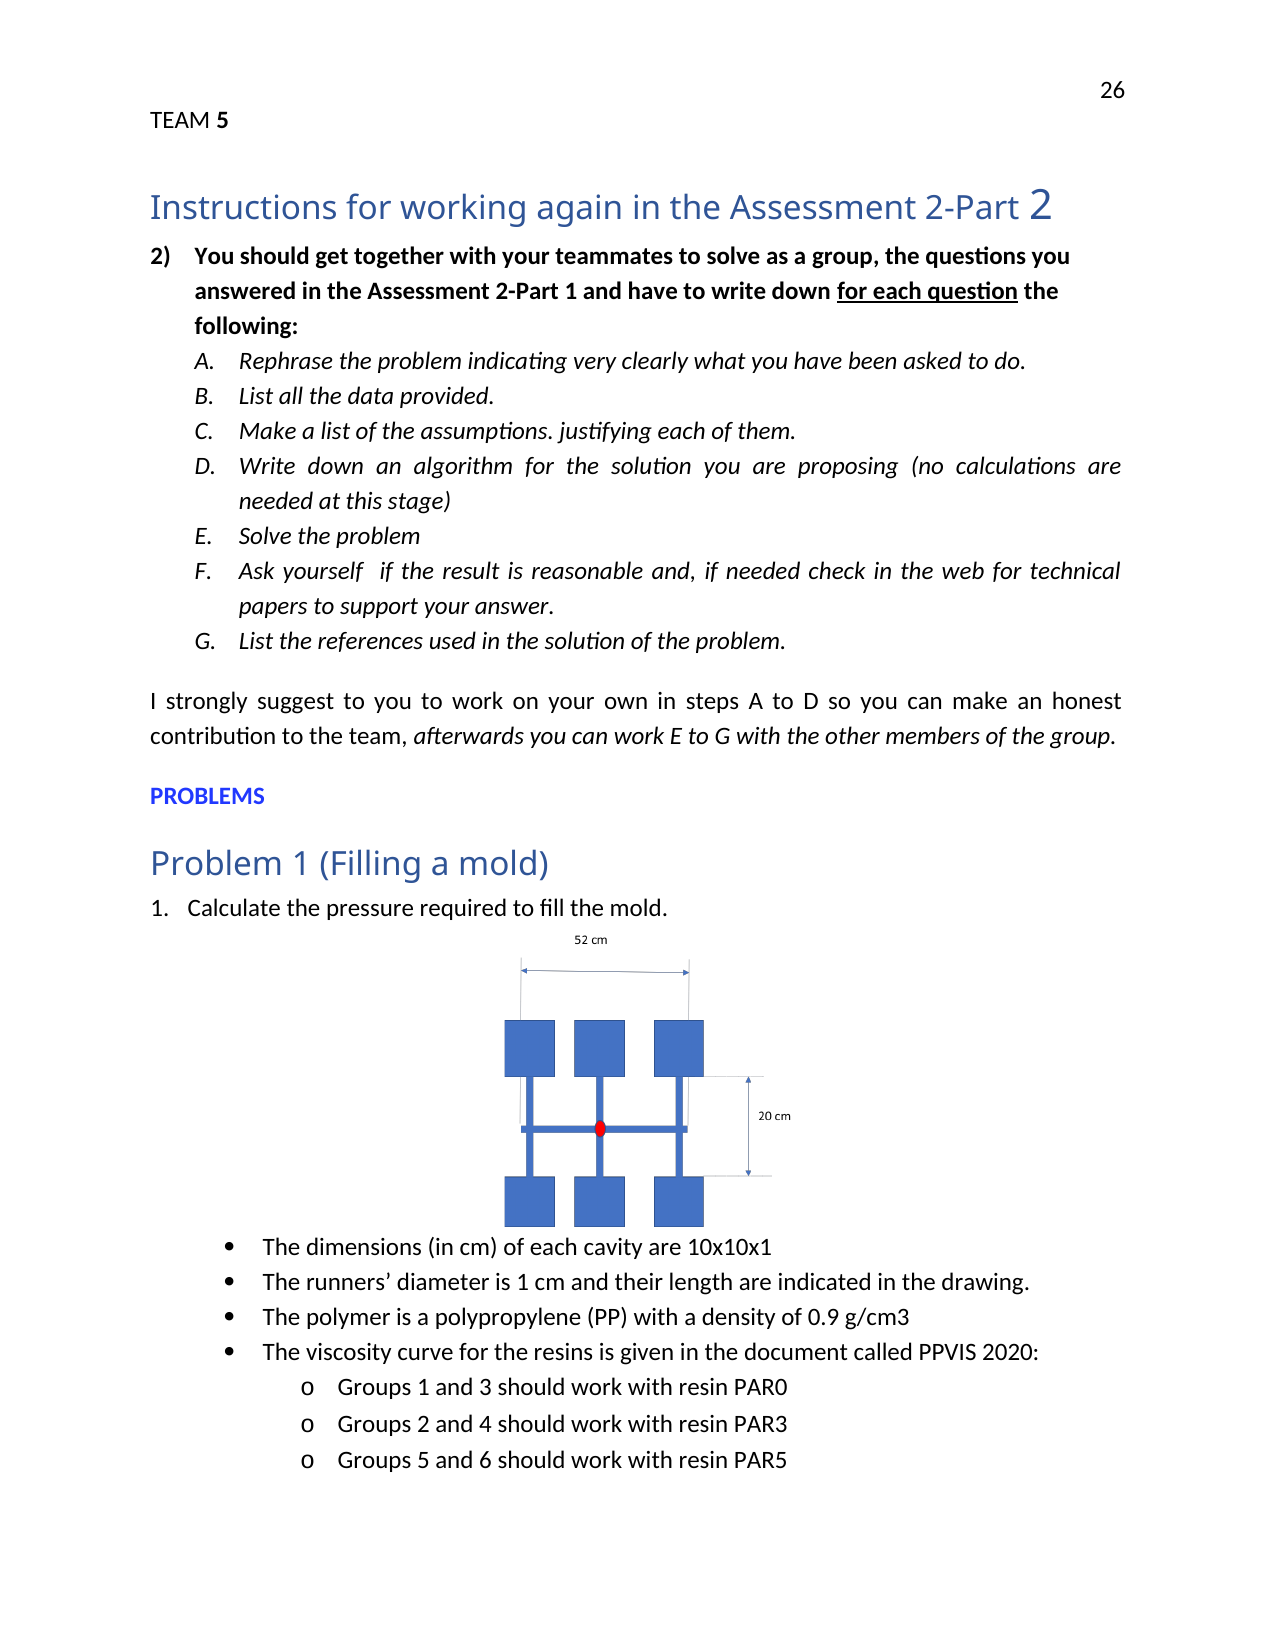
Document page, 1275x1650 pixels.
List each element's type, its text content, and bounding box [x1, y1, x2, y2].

list Ask yourself if the result is reasonable and, if needed check in the web for technical papers to support your answer. [194, 555, 1125, 621]
list Calculate the pressure required to fill the mold. [150, 892, 1125, 923]
list The dimensions (in cm) of each cavity are 10x10x1 [225, 1232, 1125, 1262]
picture [504, 927, 808, 1227]
text I strongly suggest to you to work on your own in steps A to D so you can make an honest contribution to the team, afterwards you can work E to G with the other members of the group. [150, 685, 1125, 751]
list Solve the problem [194, 520, 1125, 551]
list The viscosity curve for the resins is given in the document called PPVIS 2020: [225, 1337, 1125, 1367]
list You should get together with your teammates to solve as a group, the questions you answered in the Assessment 2-Part 1 and have to write down for each question the following: [150, 240, 1125, 341]
subtitle Problem 1 (Filling a mold) [150, 840, 1125, 886]
list Write down an algorithm for the solution you are proposing (no calculations are needed at this stage) [194, 450, 1125, 516]
list Groups 2 and 4 should work with resin PAR3 [300, 1408, 1125, 1440]
list The polymer is a polypropylene (PP) with a density of 0.9 g/cm3 [225, 1302, 1125, 1332]
list List all the data provided. [194, 380, 1125, 411]
subtitle Instructions for working again in the Assessment 2-Part 2 [150, 175, 1125, 232]
text PROBLEMS [150, 780, 1125, 811]
list Make a list of the assumptions. justifying each of them. [194, 415, 1125, 446]
list The runners’ diameter is 1 cm and their length are indicated in the drawing. [225, 1267, 1125, 1297]
list Groups 5 and 6 should work with resin PAR5 [300, 1444, 1125, 1476]
list Rephrase the problem indicating very clearly what you have been asked to do. [194, 345, 1125, 376]
list Groups 1 and 3 should work with resin PAR0 [300, 1372, 1125, 1403]
list List the references used in the solution of the problem. [194, 625, 1125, 656]
